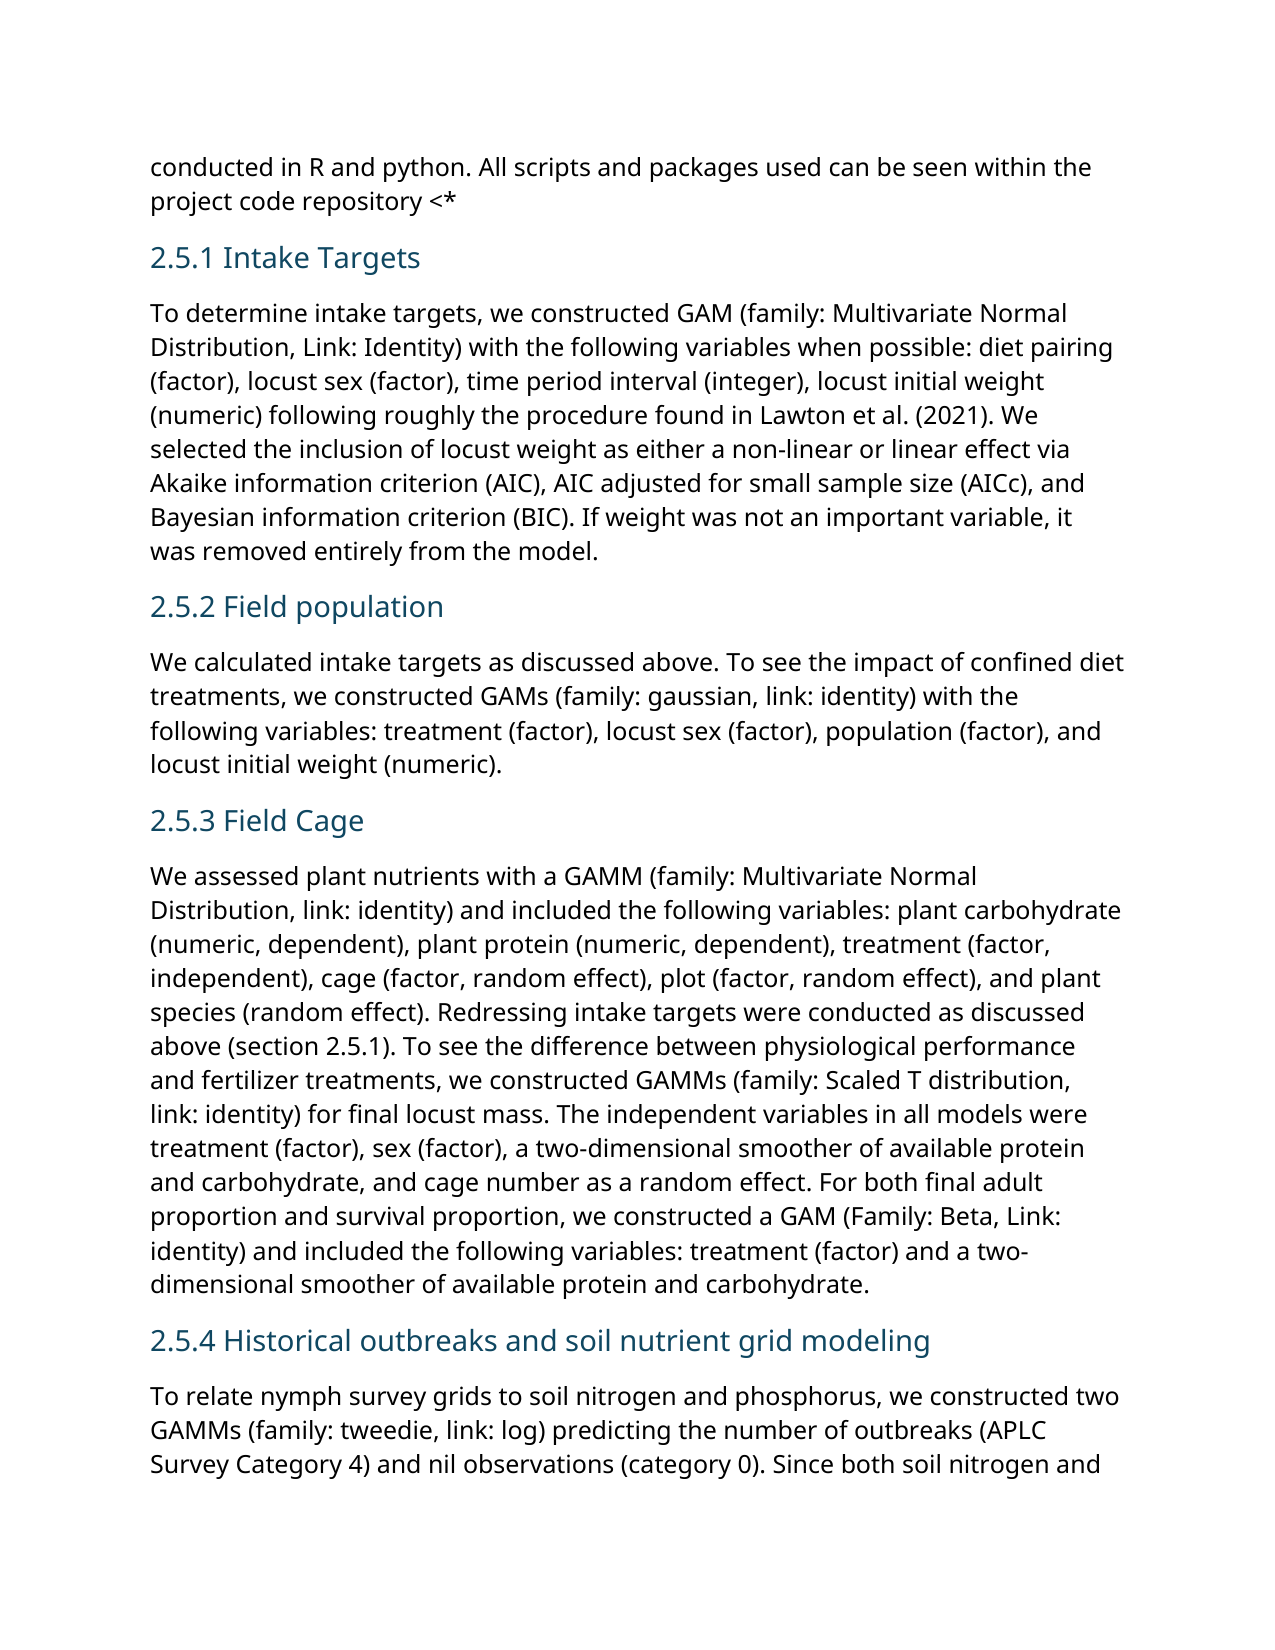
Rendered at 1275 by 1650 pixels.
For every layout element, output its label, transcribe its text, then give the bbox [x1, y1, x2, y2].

subtitle 2.5.3 Field Cage [150, 800, 1125, 840]
text We calculated intake targets as discussed above. To see the impact of confined diet treatments, we constructed GAMs (family: gaussian, link: identity) with the following variables: treatment (factor), locust sex (factor), population (factor), and locust initial weight (numeric). [150, 645, 1125, 781]
text We assessed plant nutrients with a GAMM (family: Multivariate Normal Distribution, link: identity) and included the following variables: plant carbohydrate (numeric, dependent), plant protein (numeric, dependent), treatment (factor, independent), cage (factor, random effect), plot (factor, random effect), and plant species (random effect). Redressing intake targets were conducted as discussed above (section 2.5.1). To see the difference between physiological performance and fertilizer treatments, we constructed GAMMs (family: Scaled T distribution, link: identity) for final locust mass. The independent variables in all models were treatment (factor), sex (factor), a two-dimensional smoother of available protein and carbohydrate, and cage number as a random effect. For both final adult proportion and survival proportion, we constructed a GAM (Family: Beta, Link: identity) and included the following variables: treatment (factor) and a two-dimensional smoother of available protein and carbohydrate. [150, 858, 1125, 1301]
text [150, 1378, 1125, 1481]
text To determine intake targets, we constructed GAM (family: Multivariate Normal Distribution, Link: Identity) with the following variables when possible: diet pairing (factor), locust sex (factor), time period interval (integer), locust initial weight (numeric) following roughly the procedure found in Lawton et al. (2021). We selected the inclusion of locust weight as either a non-linear or linear effect via Akaike information criterion (AIC), AIC adjusted for small sample size (AICc), and Bayesian information criterion (BIC). If weight was not an important variable, it was removed entirely from the model. [150, 295, 1125, 568]
subtitle 2.5.4 Historical outbreaks and soil nutrient grid modeling [150, 1320, 1125, 1360]
subtitle 2.5.1 Intake Targets [150, 237, 1125, 277]
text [150, 150, 1125, 218]
subtitle 2.5.2 Field population [150, 587, 1125, 626]
